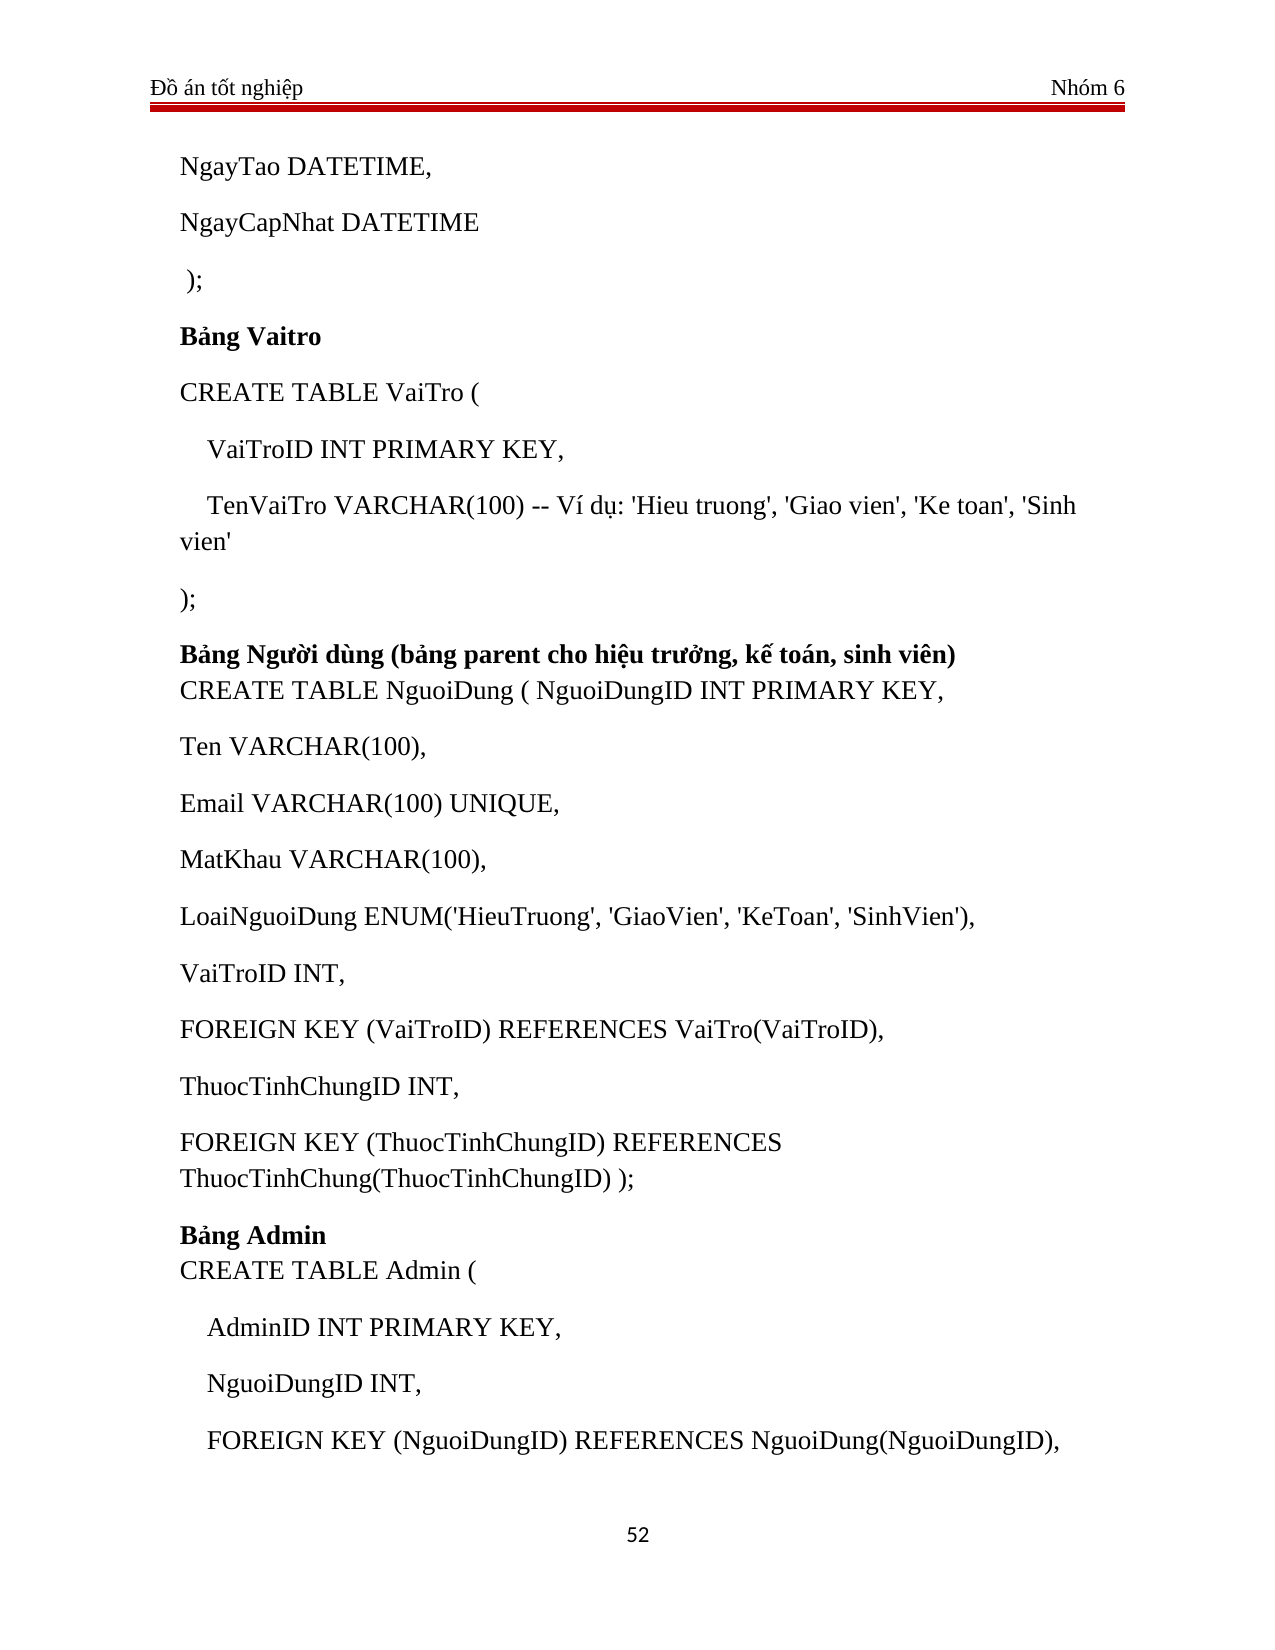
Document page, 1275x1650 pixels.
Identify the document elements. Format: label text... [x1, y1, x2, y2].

text MatKhau VARCHAR(100), [179, 844, 1125, 875]
text CREATE TABLE Admin ( [179, 1254, 1125, 1286]
text VaiTroID INT, [179, 957, 1125, 988]
text NgayCapNhat DATETIME [179, 207, 1125, 238]
text FOREIGN KEY (NguoiDungID) REFERENCES NguoiDung(NguoiDungID), [179, 1424, 1125, 1455]
text ThuocTinhChungID INT, [179, 1070, 1125, 1101]
text Bảng Vaitro [179, 320, 1125, 351]
text CREATE TABLE VaiTro ( [179, 376, 1125, 407]
text ); [179, 582, 1125, 613]
text VaiTroID INT PRIMARY KEY, [179, 433, 1125, 464]
text FOREIGN KEY (VaiTroID) REFERENCES VaiTro(VaiTroID), [179, 1013, 1125, 1044]
subtitle Bảng Admin [179, 1219, 1125, 1250]
subtitle Bảng Người dùng (bảng parent cho hiệu trưởng, kế toán, sinh viên) [179, 638, 1125, 669]
text LoaiNguoiDung ENUM('HieuTruong', 'GiaoVien', 'KeToan', 'SinhVien'), [179, 900, 1125, 931]
text NguoiDungID INT, [179, 1368, 1125, 1399]
text NgayTao DATETIME, [179, 150, 1125, 181]
text ); [179, 263, 1125, 294]
text FOREIGN KEY (ThuocTinhChungID) REFERENCES ThuocTinhChung(ThuocTinhChungID) ); [179, 1126, 1125, 1193]
text CREATE TABLE NguoiDung ( NguoiDungID INT PRIMARY KEY, [179, 674, 1125, 705]
text Ten VARCHAR(100), [179, 731, 1125, 762]
text TenVaiTro VARCHAR(100) -- Ví dụ: 'Hieu truong', 'Giao vien', 'Ke toan', 'Sinh vien' [179, 489, 1125, 556]
text AdminID INT PRIMARY KEY, [179, 1311, 1125, 1342]
text Email VARCHAR(100) UNIQUE, [179, 787, 1125, 818]
